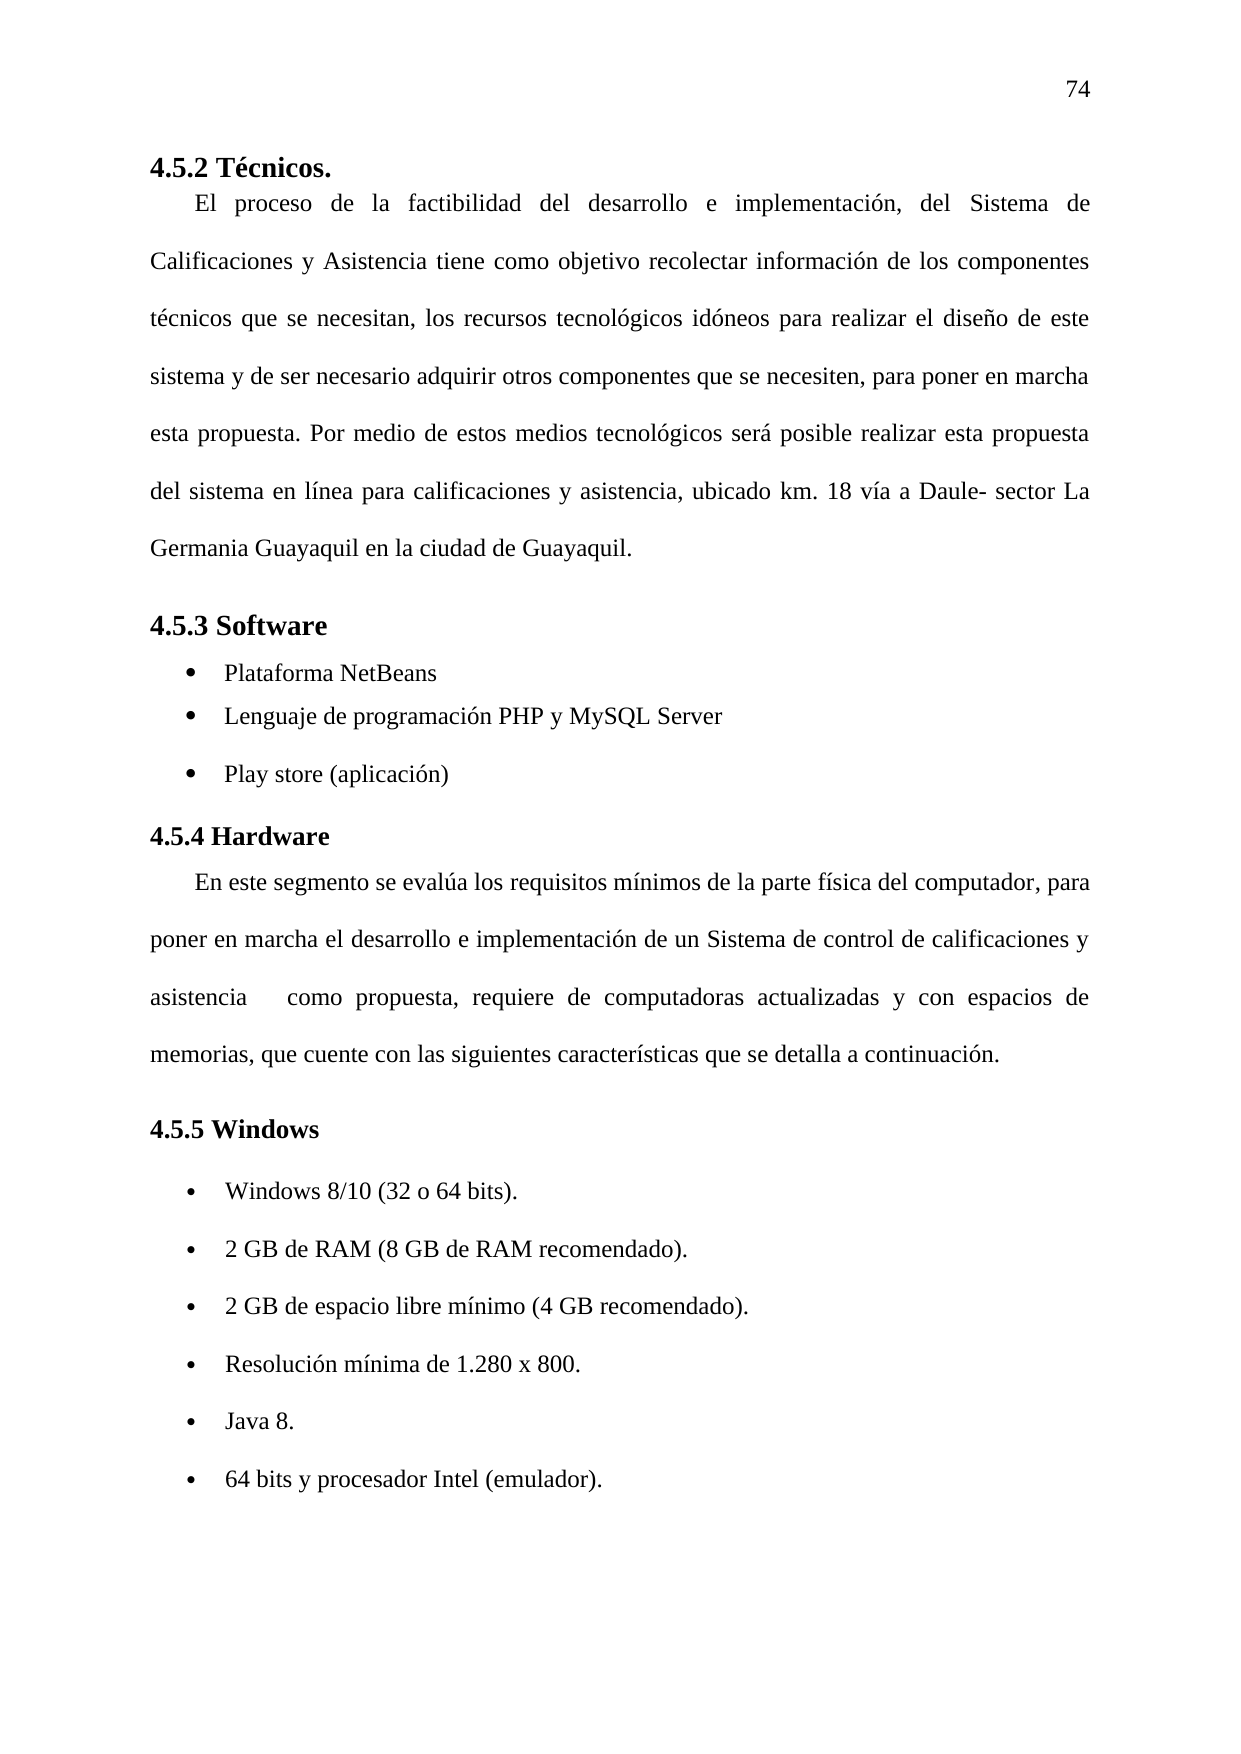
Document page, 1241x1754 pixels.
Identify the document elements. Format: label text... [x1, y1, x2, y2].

list Java 8. [187, 1406, 1090, 1435]
list Resolución mínima de 1.280 x 800. [187, 1349, 1090, 1378]
text En este segmento se evalúa los requisitos mínimos de la parte física del computador, para poner en marcha el desarrollo e implementación de un Sistema de control de calificaciones y asistencia como propuesta, requiere de computadoras actualizadas y con espacios de memorias, que cuente con las siguientes características que se detalla a continuación. [150, 867, 1090, 1068]
list Play store (aplicación) [186, 759, 1090, 787]
list Plataforma NetBeans [186, 658, 1090, 687]
list Windows 8/10 (32 o 64 bits). [187, 1176, 1090, 1205]
subtitle 4.5.2 Técnicos. [150, 150, 1090, 183]
list 2 GB de RAM (8 GB de RAM recomendado). [187, 1234, 1090, 1263]
subtitle 4.5.5 Windows [150, 1114, 1090, 1145]
subtitle 4.5.4 Hardware [150, 820, 1090, 851]
list Lenguaje de programación PHP y MySQL Server [186, 701, 1090, 730]
list 64 bits y procesador Intel (emulador). [187, 1464, 1090, 1493]
text El proceso de la factibilidad del desarrollo e implementación, del Sistema de Calificaciones y Asistencia tiene como objetivo recolectar información de los componentes técnicos que se necesitan, los recursos tecnológicos idóneos para realizar el diseño de este sistema y de ser necesario adquirir otros componentes que se necesiten, para poner en marcha esta propuesta. Por medio de estos medios tecnológicos será posible realizar esta propuesta del sistema en línea para calificaciones y asistencia, ubicado km. 18 vía a Daule- sector La Germania Guayaquil en la ciudad de Guayaquil. [150, 188, 1090, 562]
list 2 GB de espacio libre mínimo (4 GB recomendado). [187, 1291, 1090, 1320]
subtitle 4.5.3 Software [150, 608, 1090, 641]
